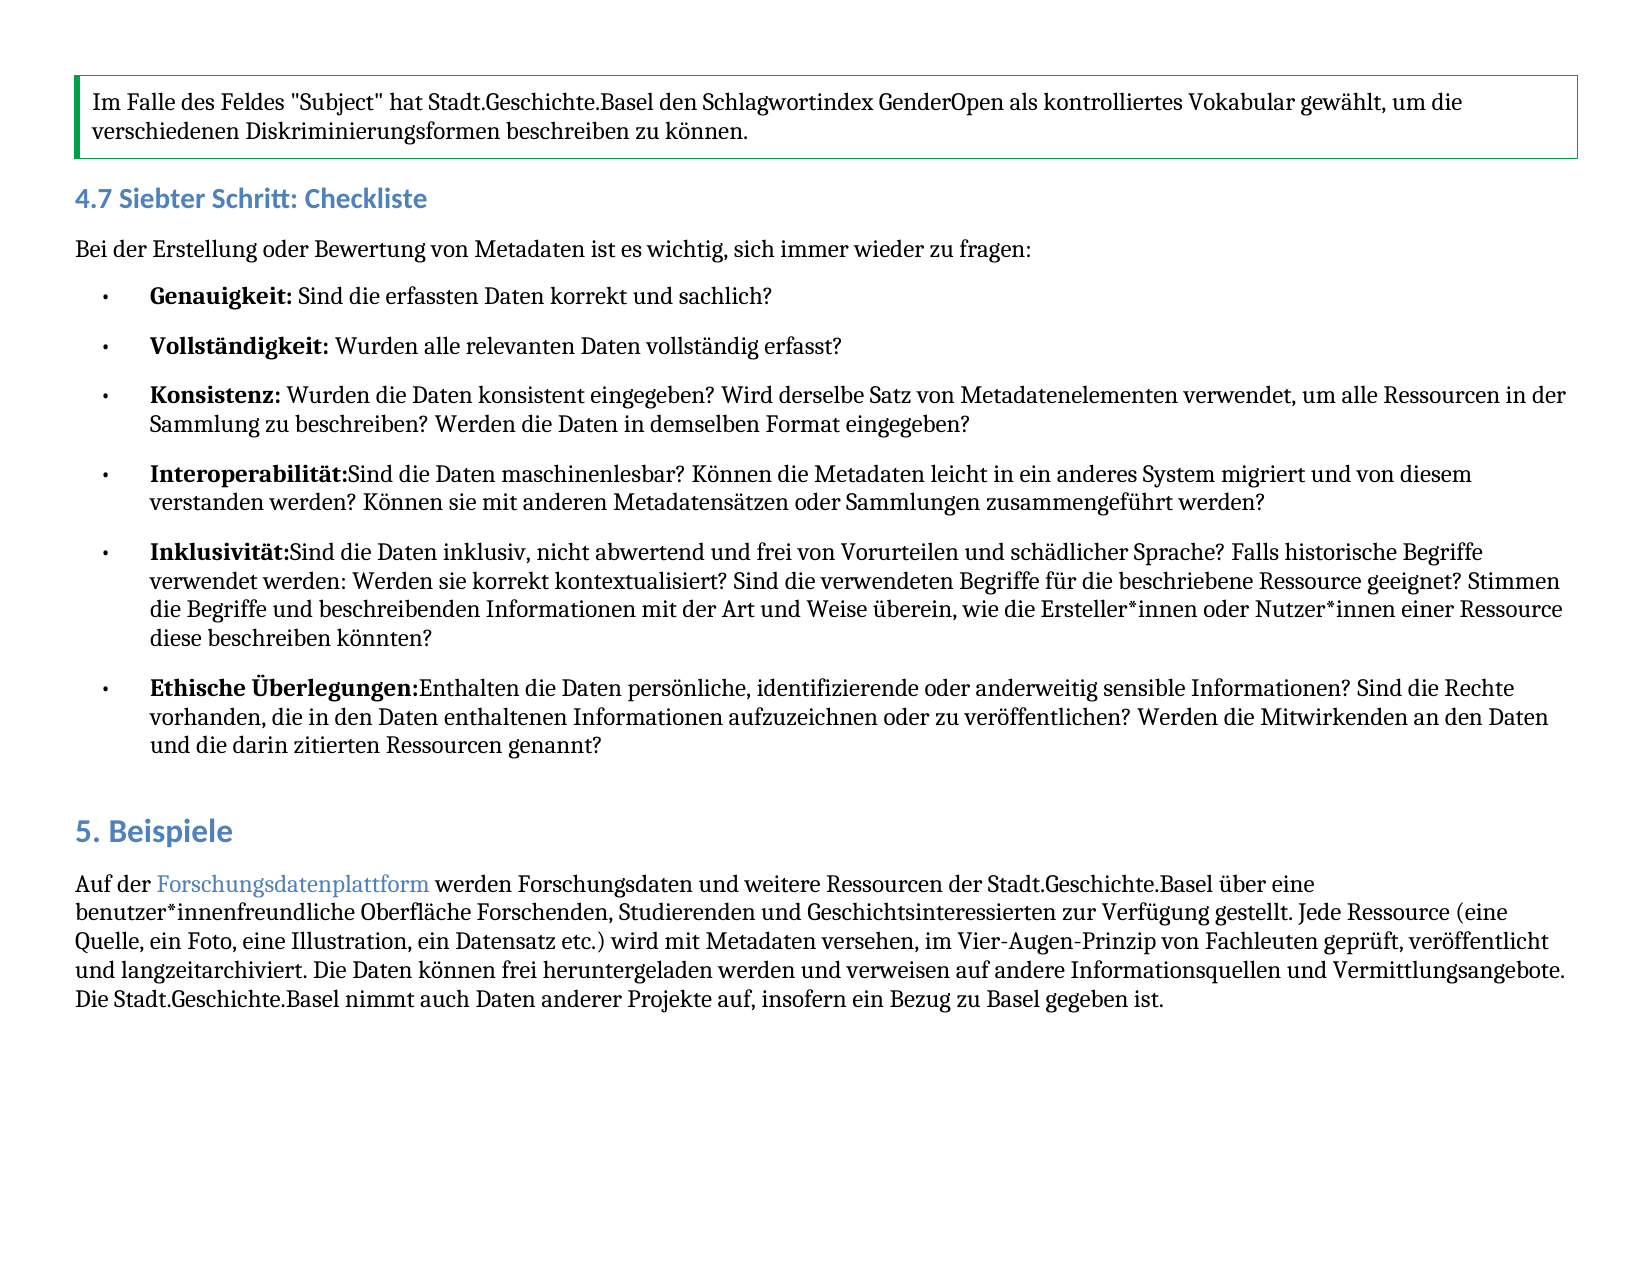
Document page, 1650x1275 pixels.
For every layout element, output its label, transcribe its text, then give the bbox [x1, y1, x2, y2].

list Inklusivität:Sind die Daten inklusiv, nicht abwertend und frei von Vorurteilen und schädlicher Sprache? Falls historische Begriffe verwendet werden: Werden sie korrekt kontextualisiert? Sind die verwendeten Begriffe für die beschriebene Ressource geeignet? Stimmen die Begriffe und beschreibenden Informationen mit der Art und Weise überein, wie die Ersteller*innen oder Nutzer*innen einer Ressource diese beschreiben könnten? [100, 538, 1575, 653]
list Ethische Überlegungen:Enthalten die Daten persönliche, identifizierende oder anderweitig sensible Informationen? Sind die Rechte vorhanden, die in den Daten enthaltenen Informationen aufzuzeichnen oder zu veröffentlichen? Werden die Mitwirkenden an den Daten und die darin zitierten Ressourcen genannt? [100, 674, 1575, 760]
subtitle 4.7 Siebter Schritt: Checkliste [75, 180, 1575, 216]
text Bei der Erstellung oder Bewertung von Metadaten ist es wichtig, sich immer wieder zu fragen: [75, 234, 1575, 263]
text Auf der Forschungsdatenplattform werden Forschungsdaten und weitere Ressourcen der Stadt.Geschichte.Basel über eine benutzer*innenfreundliche Oberfläche Forschenden, Studierenden und Geschichtsinteressierten zur Verfügung gestellt. Jede Ressource (eine Quelle, ein Foto, eine Illustration, ein Datensatz etc.) wird mit Metadaten versehen, im Vier-Augen-Prinzip von Fachleuten geprüft, veröffentlicht und langzeitarchiviert. Die Daten können frei heruntergeladen werden und verweisen auf andere Informationsquellen und Vermittlungsangebote. Die Stadt.Geschichte.Basel nimmt auch Daten anderer Projekte auf, insofern ein Bezug zu Basel gegeben ist. [75, 869, 1575, 1013]
list Interoperabilität:Sind die Daten maschinenlesbar? Können die Metadaten leicht in ein anderes System migriert und von diesem verstanden werden? Können sie mit anderen Metadatensätzen oder Sammlungen zusammengeführt werden? [100, 459, 1575, 517]
table_cell Im Falle des Feldes "Subject" hat Stadt.Geschichte.Basel den Schlagwortindex GenderOpen als kontrolliertes Vokabular gewählt, um die verschiedenen Diskriminierungsformen beschreiben zu können. [80, 76, 1577, 158]
list Konsistenz: Wurden die Daten konsistent eingegeben? Wird derselbe Satz von Metadatenelementen verwendet, um alle Ressourcen in der Sammlung zu beschreiben? Werden die Daten in demselben Format eingegeben? [100, 381, 1575, 439]
subtitle 5. Beispiele [75, 810, 1575, 851]
list Vollständigkeit: Wurden alle relevanten Daten vollständig erfasst? [100, 332, 1575, 360]
list Genauigkeit: Sind die erfassten Daten korrekt und sachlich? [100, 282, 1575, 311]
